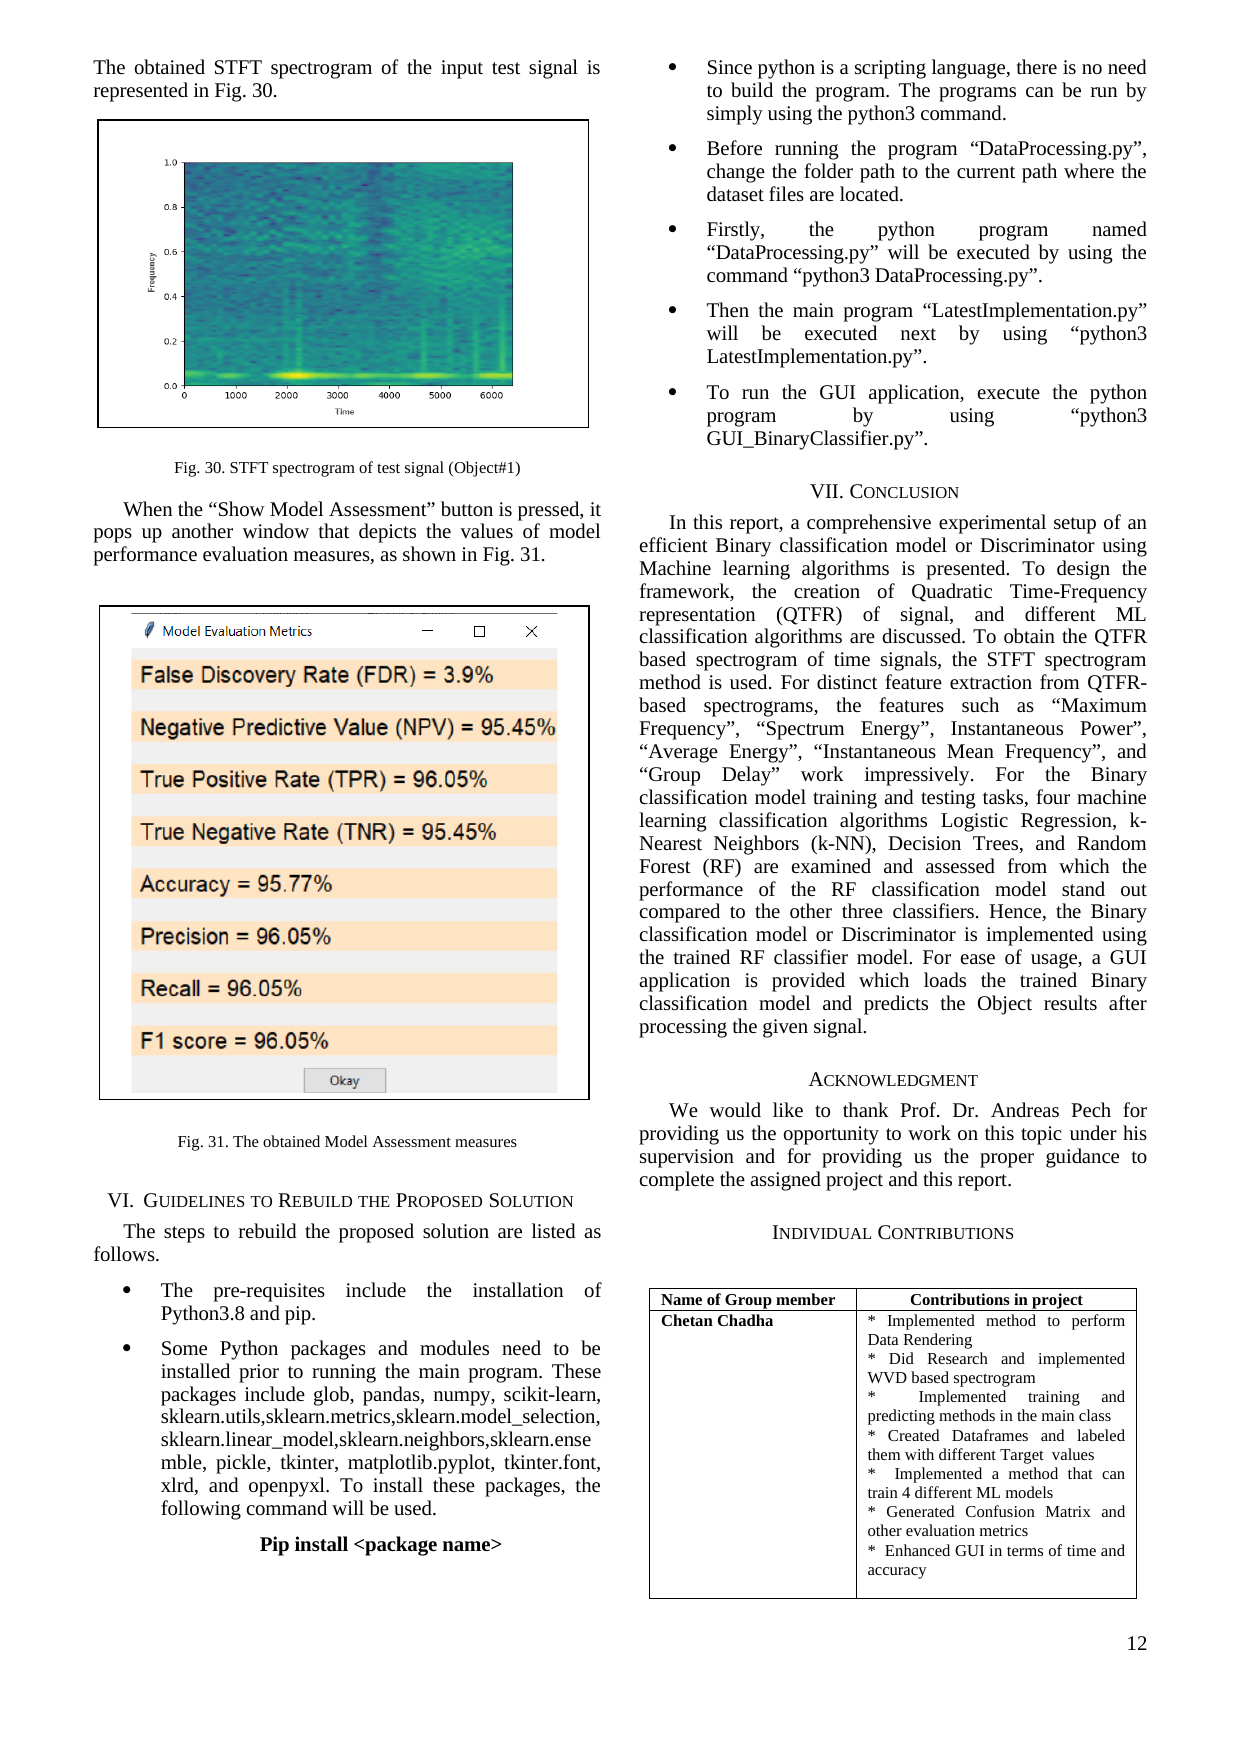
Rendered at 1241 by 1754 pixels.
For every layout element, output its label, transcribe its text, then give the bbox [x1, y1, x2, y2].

list Some Python packages and modules need to be installed prior to running the main program. These packages include glob, pandas, numpy, scikit-learn, sklearn.utils,sklearn.metrics,sklearn.model_selection,sklearn.linear_model,sklearn.neighbors,sklearn.ensemble, pickle, tkinter, matplotlib.pyplot, tkinter.font, xlrd, and openpyxl. To install these packages, the following command will be used. [123, 1337, 601, 1520]
subtitle Acknowledgment [639, 1067, 1147, 1091]
list Pip install <package name> [161, 1533, 601, 1556]
subtitle Individual Contributions [639, 1220, 1147, 1244]
picture [132, 127, 555, 418]
list The pre-requisites include the installation of Python3.8 and pip. [123, 1279, 601, 1324]
text The steps to rebuild the proposed solution are listed as follows. [93, 1221, 601, 1266]
subtitle Guidelines to Rebuild the Proposed Solution [93, 1188, 601, 1212]
table_cell Chetan Chadha [650, 1311, 856, 1598]
table_cell * Implemented method to perform Data Rendering * Did Research and implemented WVD based spectrogram * Implemented training and predicting methods in the main class * Created Dataframes and labeled them with different Target values * Implemented a method that can train 4 different ML models * Generated Confusion Matrix and other evaluation metrics * Enhanced GUI in terms of time and accuracy [857, 1311, 1136, 1598]
text We would like to thank Prof. Dr. Andreas Pech for providing us the opportunity to work on this topic under his supervision and for providing us the proper guidance to complete the assigned project and this report. [639, 1099, 1147, 1191]
list Firstly, the python program named “DataProcessing.py” will be executed by using the command “python3 DataProcessing.py”. [669, 218, 1147, 287]
table_header Name of Group member [650, 1289, 856, 1310]
picture [131, 613, 558, 1093]
text When the “Show Model Assessment” button is pressed, it pops up another window that depicts the values of model performance evaluation measures, as shown in Fig. 31. [93, 498, 601, 566]
subtitle Conclusion [639, 479, 1147, 503]
text The obtained STFT spectrogram of the input test signal is represented in Fig. 30. [93, 56, 601, 102]
list To run the GUI application, execute the python program by using “python3 GUI_BinaryClassifier.py”. [669, 381, 1147, 449]
list Before running the program “DataProcessing.py”, change the folder path to the current path where the dataset files are located. [669, 137, 1147, 206]
text In this report, a comprehensive experimental setup of an efficient Binary classification model or Discriminator using Machine learning algorithms is presented. To design the framework, the creation of Quadratic Time-Frequency representation (QTFR) of signal, and different ML classification algorithms are discussed. To obtain the QTFR based spectrogram of time signals, the STFT spectrogram method is used. For distinct feature extraction from QTFR-based spectrograms, the features such as “Maximum Frequency”, “Spectrum Energy”, Instantaneous Power”, “Average Energy”, “Instantaneous Mean Frequency”, and “Group Delay” work impressively. For the Binary classification model training and testing tasks, four machine learning classification algorithms Logistic Regression, k-Nearest Neighbors (k-NN), Decision Trees, and Random Forest (RF) are examined and assessed from which the performance of the RF classification model stand out compared to the other three classifiers. Hence, the Binary classification model or Discriminator is implemented using the trained RF classifier model. For ease of usage, a GUI application is provided which loads the trained Binary classification model and predicts the Object results after processing the given signal. [639, 511, 1147, 1038]
table_header Contributions in project [857, 1289, 1136, 1310]
list Since python is a scripting language, there is no need to build the program. The programs can be run by simply using the python3 command. [669, 56, 1147, 125]
list Then the main program “LatestImplementation.py” will be executed next by using “python3 LatestImplementation.py”. [669, 300, 1147, 368]
